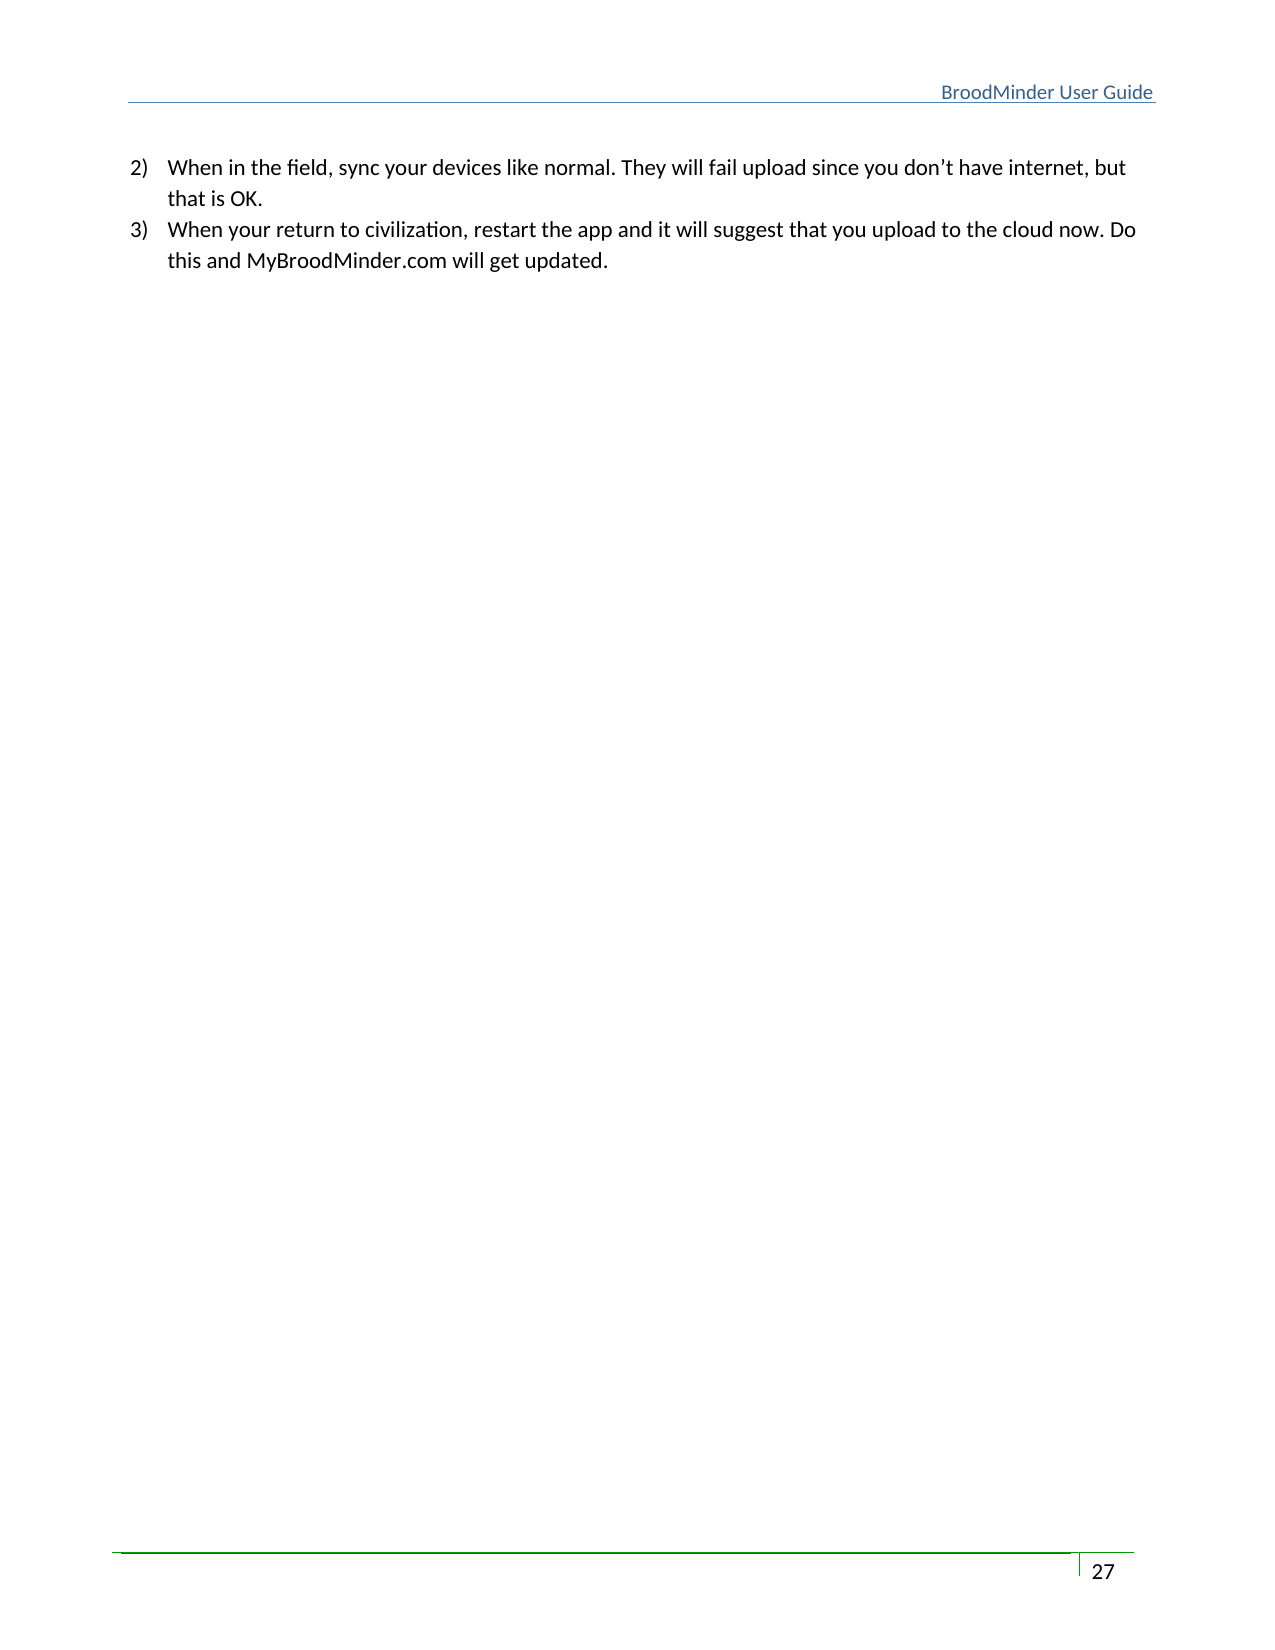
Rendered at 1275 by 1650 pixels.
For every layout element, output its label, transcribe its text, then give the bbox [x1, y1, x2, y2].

list When in the field, sync your devices like normal. They will fail upload since you don’t have internet, but that is OK. [130, 153, 1153, 212]
list When your return to civilization, restart the app and it will suggest that you upload to the cloud now. Do this and MyBroodMinder.com will get updated. [130, 215, 1153, 275]
